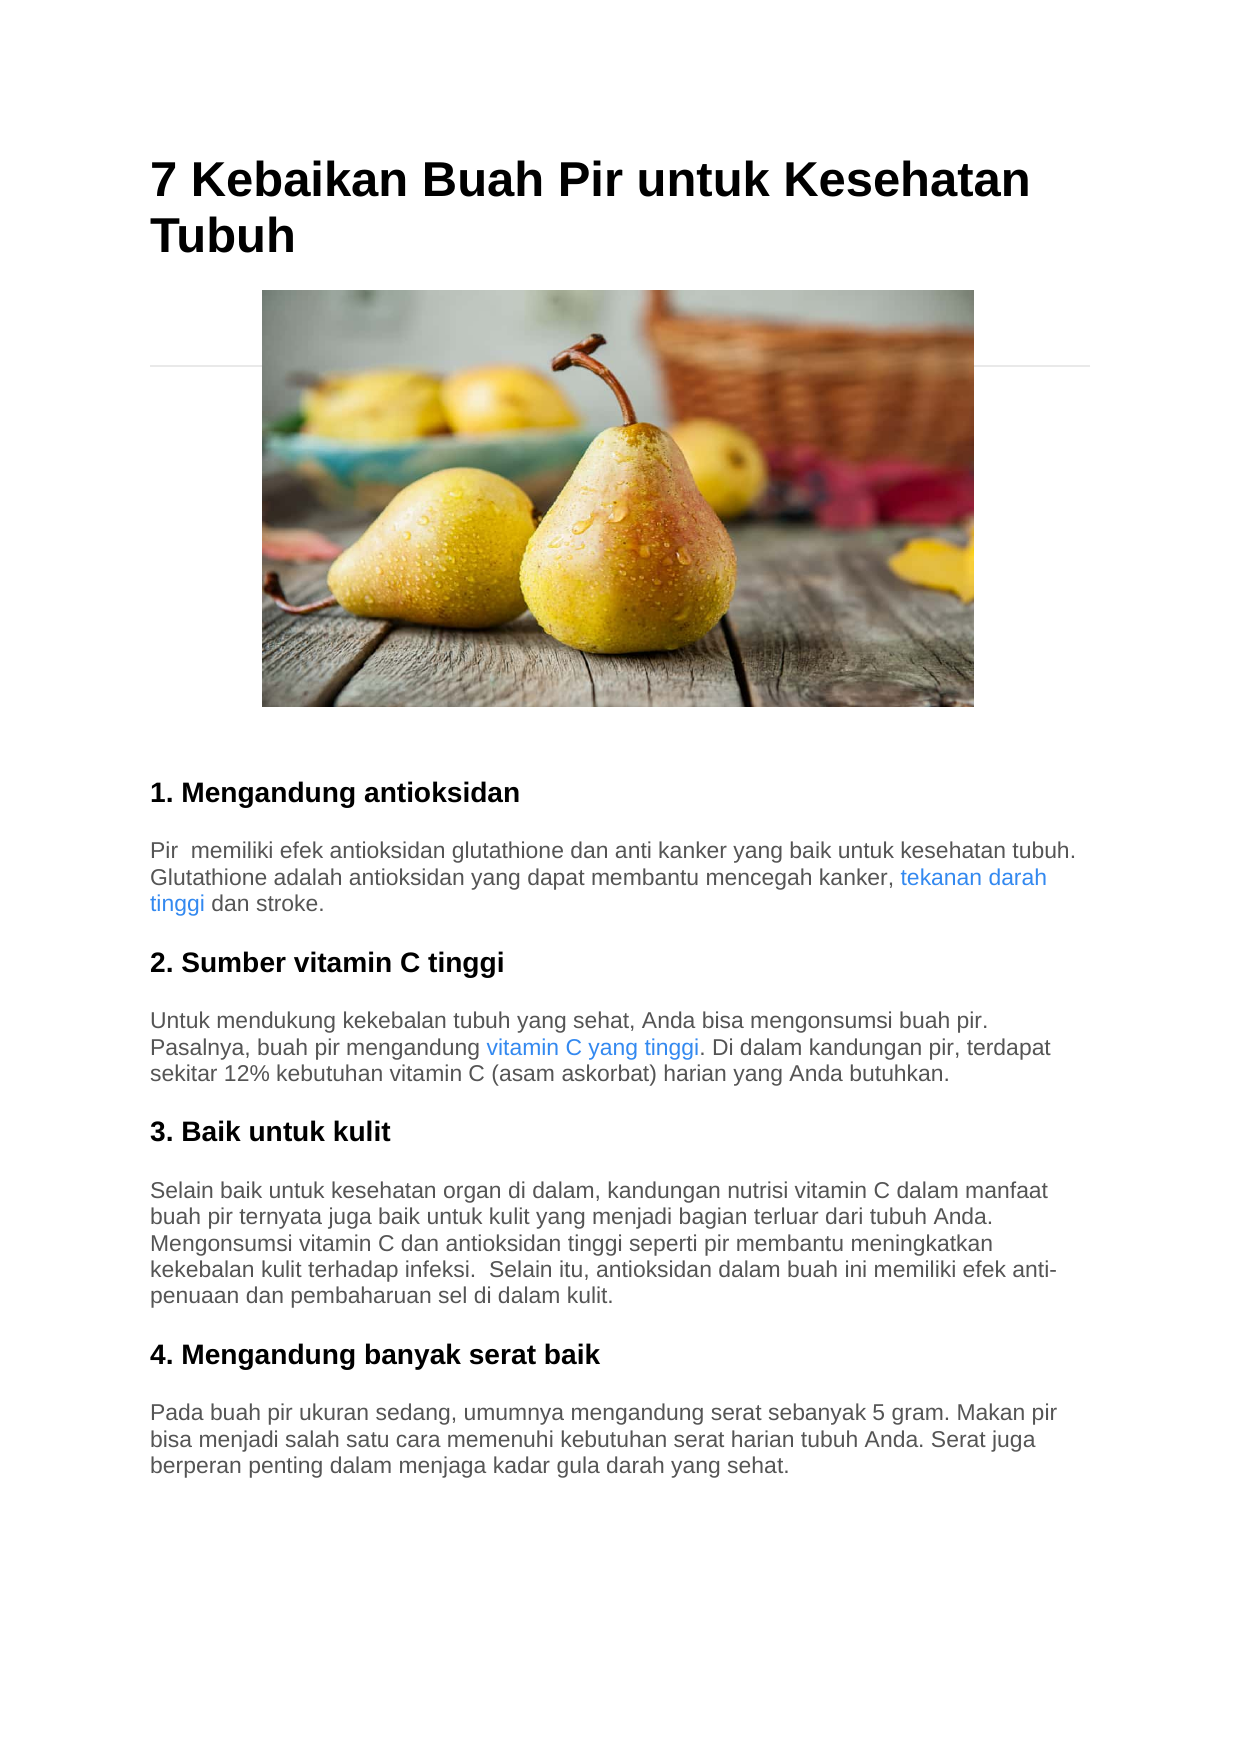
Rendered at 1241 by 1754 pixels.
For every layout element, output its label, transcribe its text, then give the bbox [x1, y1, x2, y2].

text 3. Baik untuk kulit [150, 1115, 1090, 1148]
text 2. Sumber vitamin C tinggi [150, 946, 1090, 978]
picture [262, 290, 974, 707]
text Untuk mendukung kekebalan tubuh yang sehat, Anda bisa mengonsumsi buah pir. Pasalnya, buah pir mengandung vitamin C yang tinggi. Di dalam kandungan pir, terdapat sekitar 12% kebutuhan vitamin C (asam askorbat) harian yang Anda butuhkan. [150, 1007, 1090, 1086]
text Pada buah pir ukuran sedang, umumnya mengandung serat sebanyak 5 gram. Makan pir bisa menjadi salah satu cara memenuhi kebutuhan serat harian tubuh Anda. Serat juga berperan penting dalam menjaga kadar gula darah yang sehat. [150, 1399, 1090, 1478]
text 1. Mengandung antioksidan [150, 776, 1090, 808]
text Pir memiliki efek antioksidan glutathione dan anti kanker yang baik untuk kesehatan tubuh. Glutathione adalah antioksidan yang dapat membantu mencegah kanker, tekanan darah tinggi dan stroke. [150, 837, 1090, 916]
subtitle 7 Kebaikan Buah Pir untuk Kesehatan Tubuh [150, 150, 1090, 262]
text 4. Mengandung banyak serat baik [150, 1338, 1090, 1370]
text Selain baik untuk kesehatan organ di dalam, kandungan nutrisi vitamin C dalam manfaat buah pir ternyata juga baik untuk kulit yang menjadi bagian terluar dari tubuh Anda. Mengonsumsi vitamin C dan antioksidan tinggi seperti pir membantu meningkatkan kekebalan kulit terhadap infeksi. Selain itu, antioksidan dalam buah ini memiliki efek anti-penuaan dan pembaharuan sel di dalam kulit. [150, 1177, 1090, 1309]
